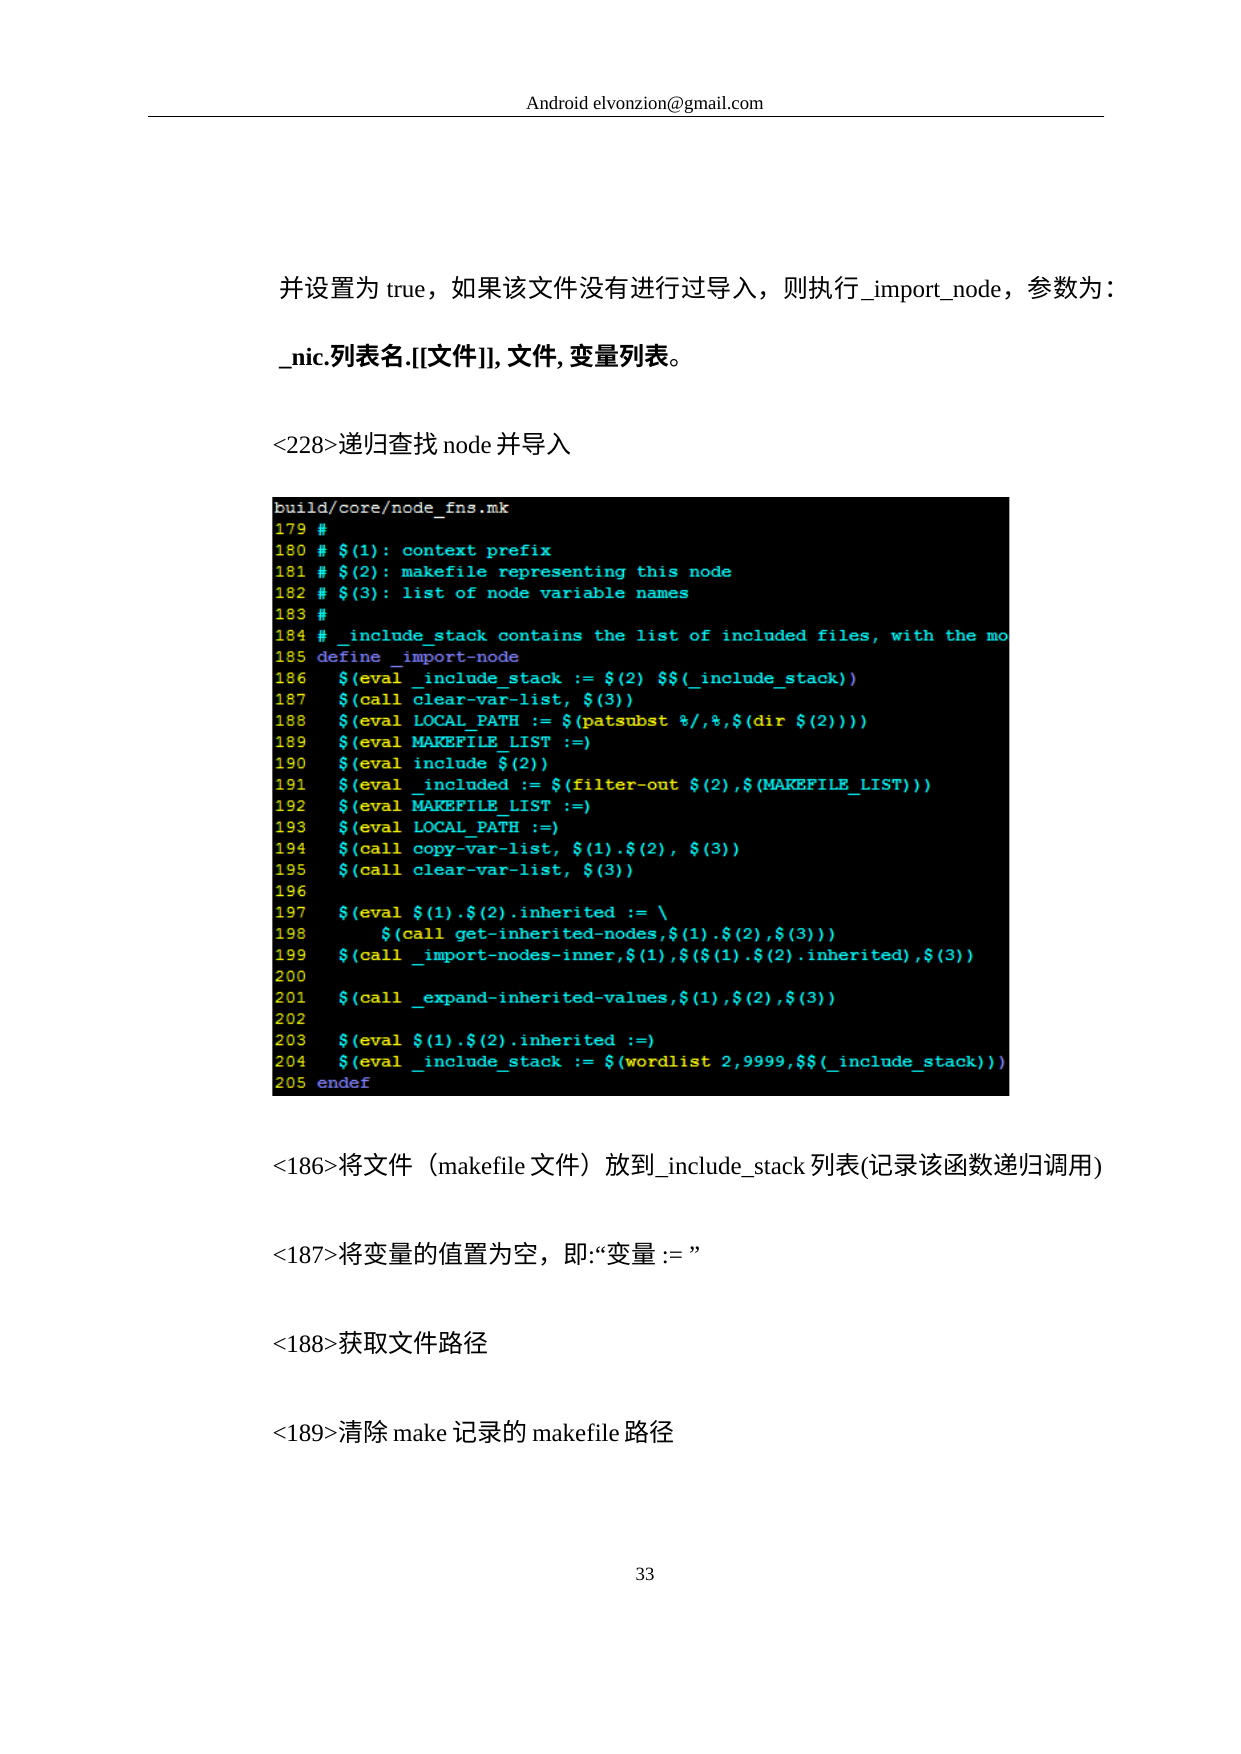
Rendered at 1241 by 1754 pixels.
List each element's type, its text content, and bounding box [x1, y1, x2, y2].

list <187>将变量的值置为空，即:“变量 := ” [272, 1219, 1104, 1287]
list <189>清除make记录的makefile路径 [272, 1396, 1104, 1464]
picture [272, 497, 1010, 1096]
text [279, 252, 1104, 388]
list <228>递归查找node并导入 [272, 409, 1104, 477]
list <186>将文件（makefile文件）放到_include_stack列表(记录该函数递归调用) [272, 1130, 1104, 1198]
list <188>获取文件路径 [272, 1307, 1104, 1375]
